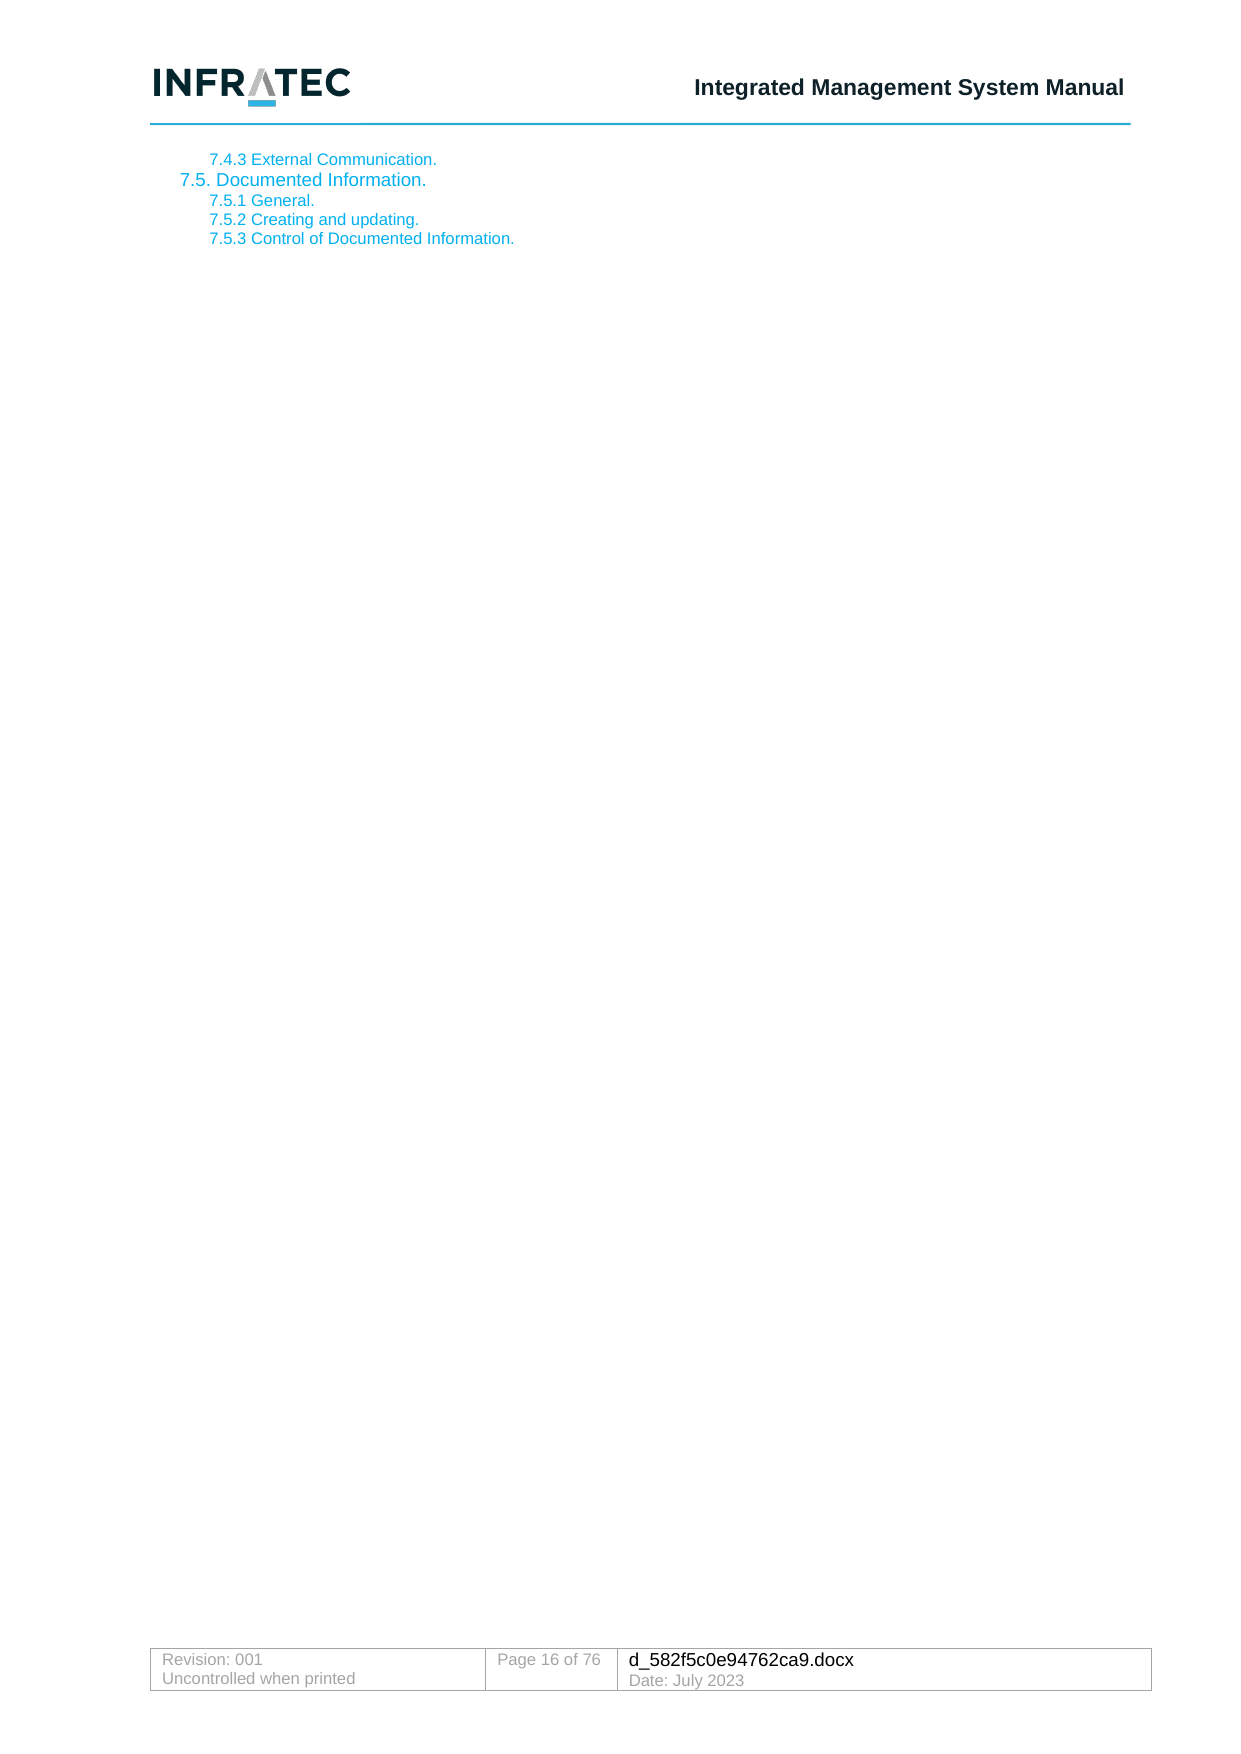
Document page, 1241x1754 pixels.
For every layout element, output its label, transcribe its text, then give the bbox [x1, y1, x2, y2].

text 7.5.2 Creating and updating. [209, 210, 1152, 229]
text 7.4.3 External Communication. [209, 150, 1152, 169]
text 7.5.1 General. [209, 191, 1152, 210]
text 7.5.3 Control of Documented Information. [209, 229, 1152, 248]
text 7.5. Documented Information. [179, 169, 1152, 191]
